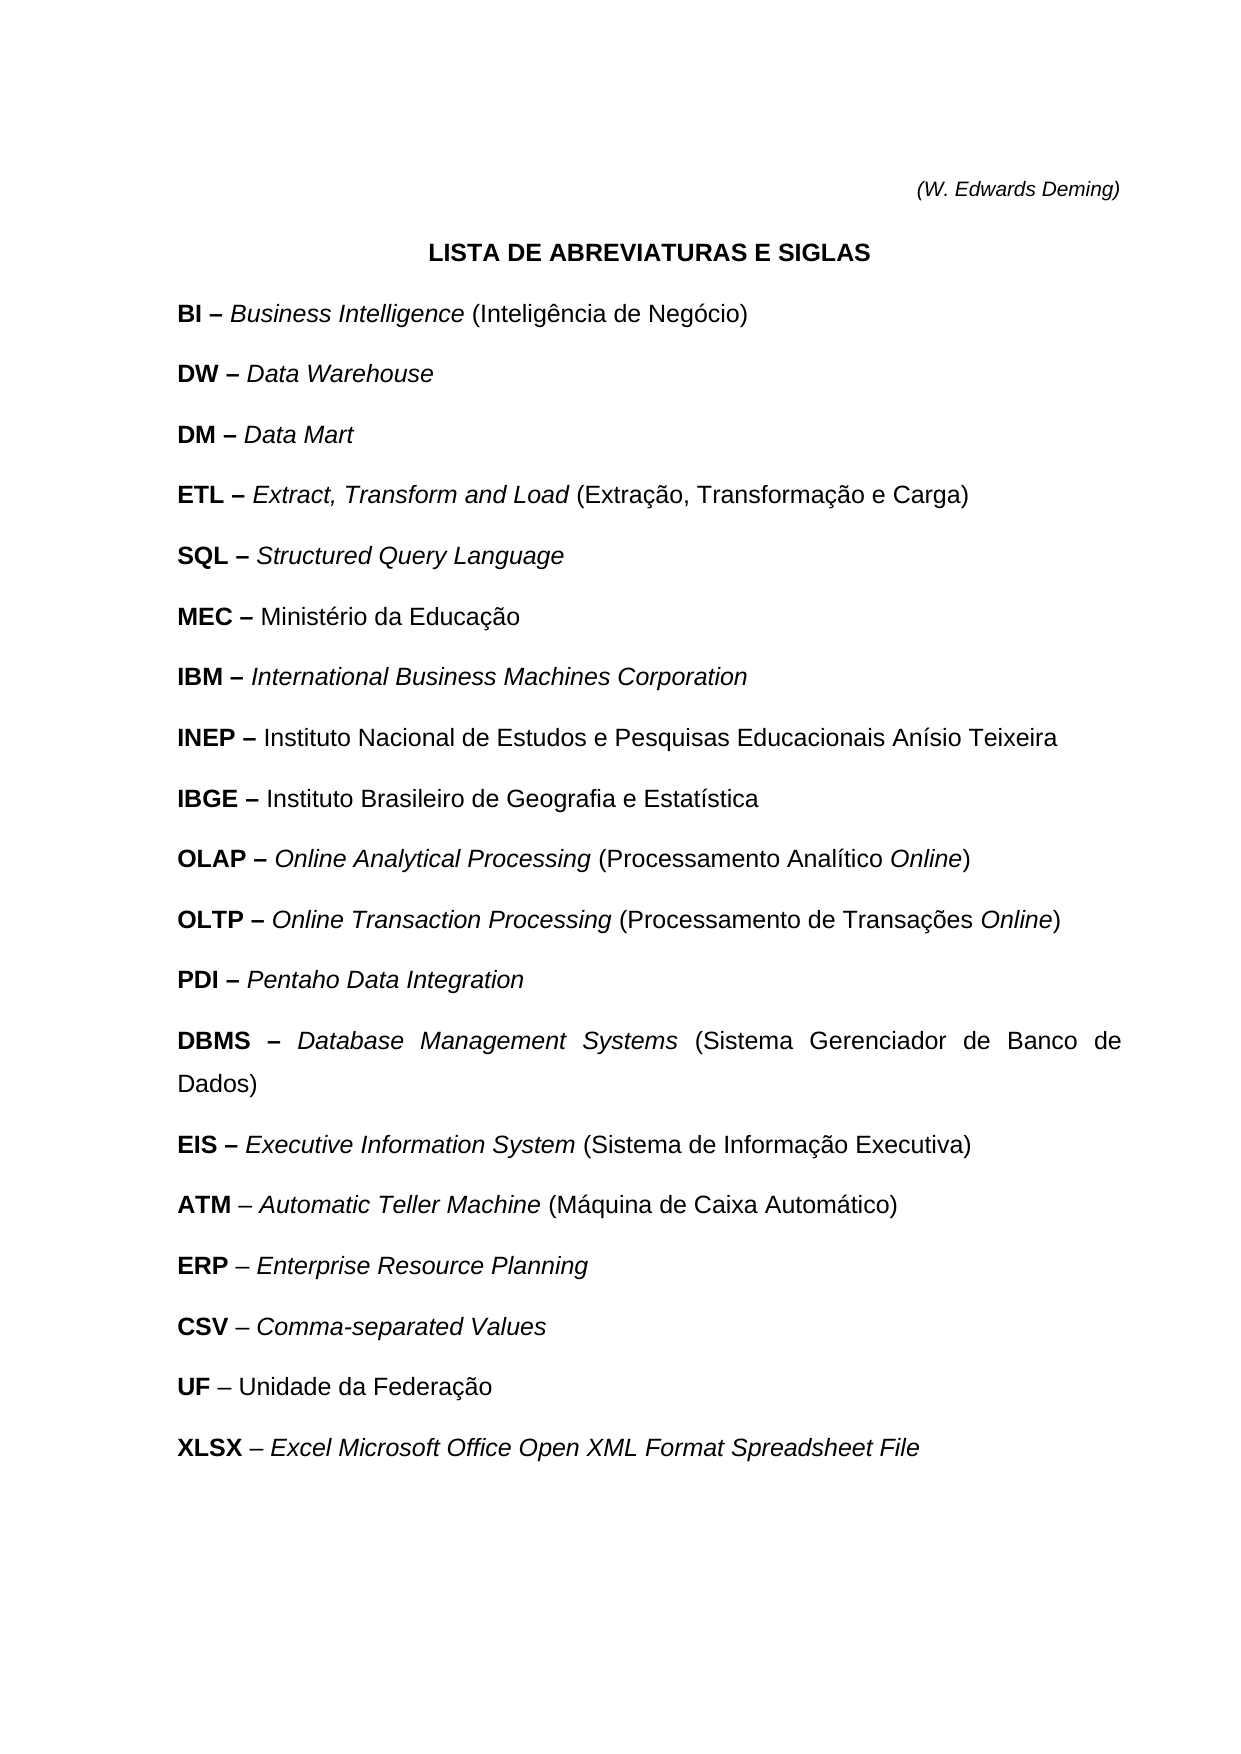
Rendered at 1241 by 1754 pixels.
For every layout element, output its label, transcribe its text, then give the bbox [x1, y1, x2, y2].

text ETL – Extract, Transform and Load (Extração, Transformação e Carga) [177, 481, 1122, 509]
text OLTP – Online Transaction Processing (Processamento de Transações Online) [177, 905, 1122, 934]
text INEP – Instituto Nacional de Estudos e Pesquisas Educacionais Anísio Teixeira [177, 723, 1122, 752]
text DW – Data Warehouse [177, 359, 1122, 388]
text EIS – Executive Information System (Sistema de Informação Executiva) [177, 1130, 1122, 1159]
text DBMS – Database Management Systems (Sistema Gerenciador de Banco de Dados) [177, 1026, 1122, 1098]
text (W. Edwards Deming) [177, 177, 1122, 201]
text UF – Unidade da Federação [177, 1372, 1122, 1401]
text ERP – Enterprise Resource Planning [177, 1251, 1122, 1280]
text SQL – Structured Query Language [177, 541, 1122, 570]
text IBGE – Instituto Brasileiro de Geografia e Estatística [177, 784, 1122, 812]
text PDI – Pentaho Data Integration [177, 966, 1122, 994]
text OLAP – Online Analytical Processing (Processamento Analítico Online) [177, 844, 1122, 873]
text XLSX – Excel Microsoft Office Open XML Format Spreadsheet File [177, 1433, 1122, 1462]
text CSV – Comma-separated Values [177, 1312, 1122, 1341]
text ATM – Automatic Teller Machine (Máquina de Caixa Automático) [177, 1191, 1122, 1219]
text DM – Data Mart [177, 420, 1122, 449]
text BI – Business Intelligence (Inteligência de Negócio) [177, 299, 1122, 327]
text MEC – Ministério da Educação [177, 602, 1122, 631]
text IBM – International Business Machines Corporation [177, 662, 1122, 691]
subtitle LISTA DE ABREVIATURAS E SIGLAS [177, 238, 1122, 267]
